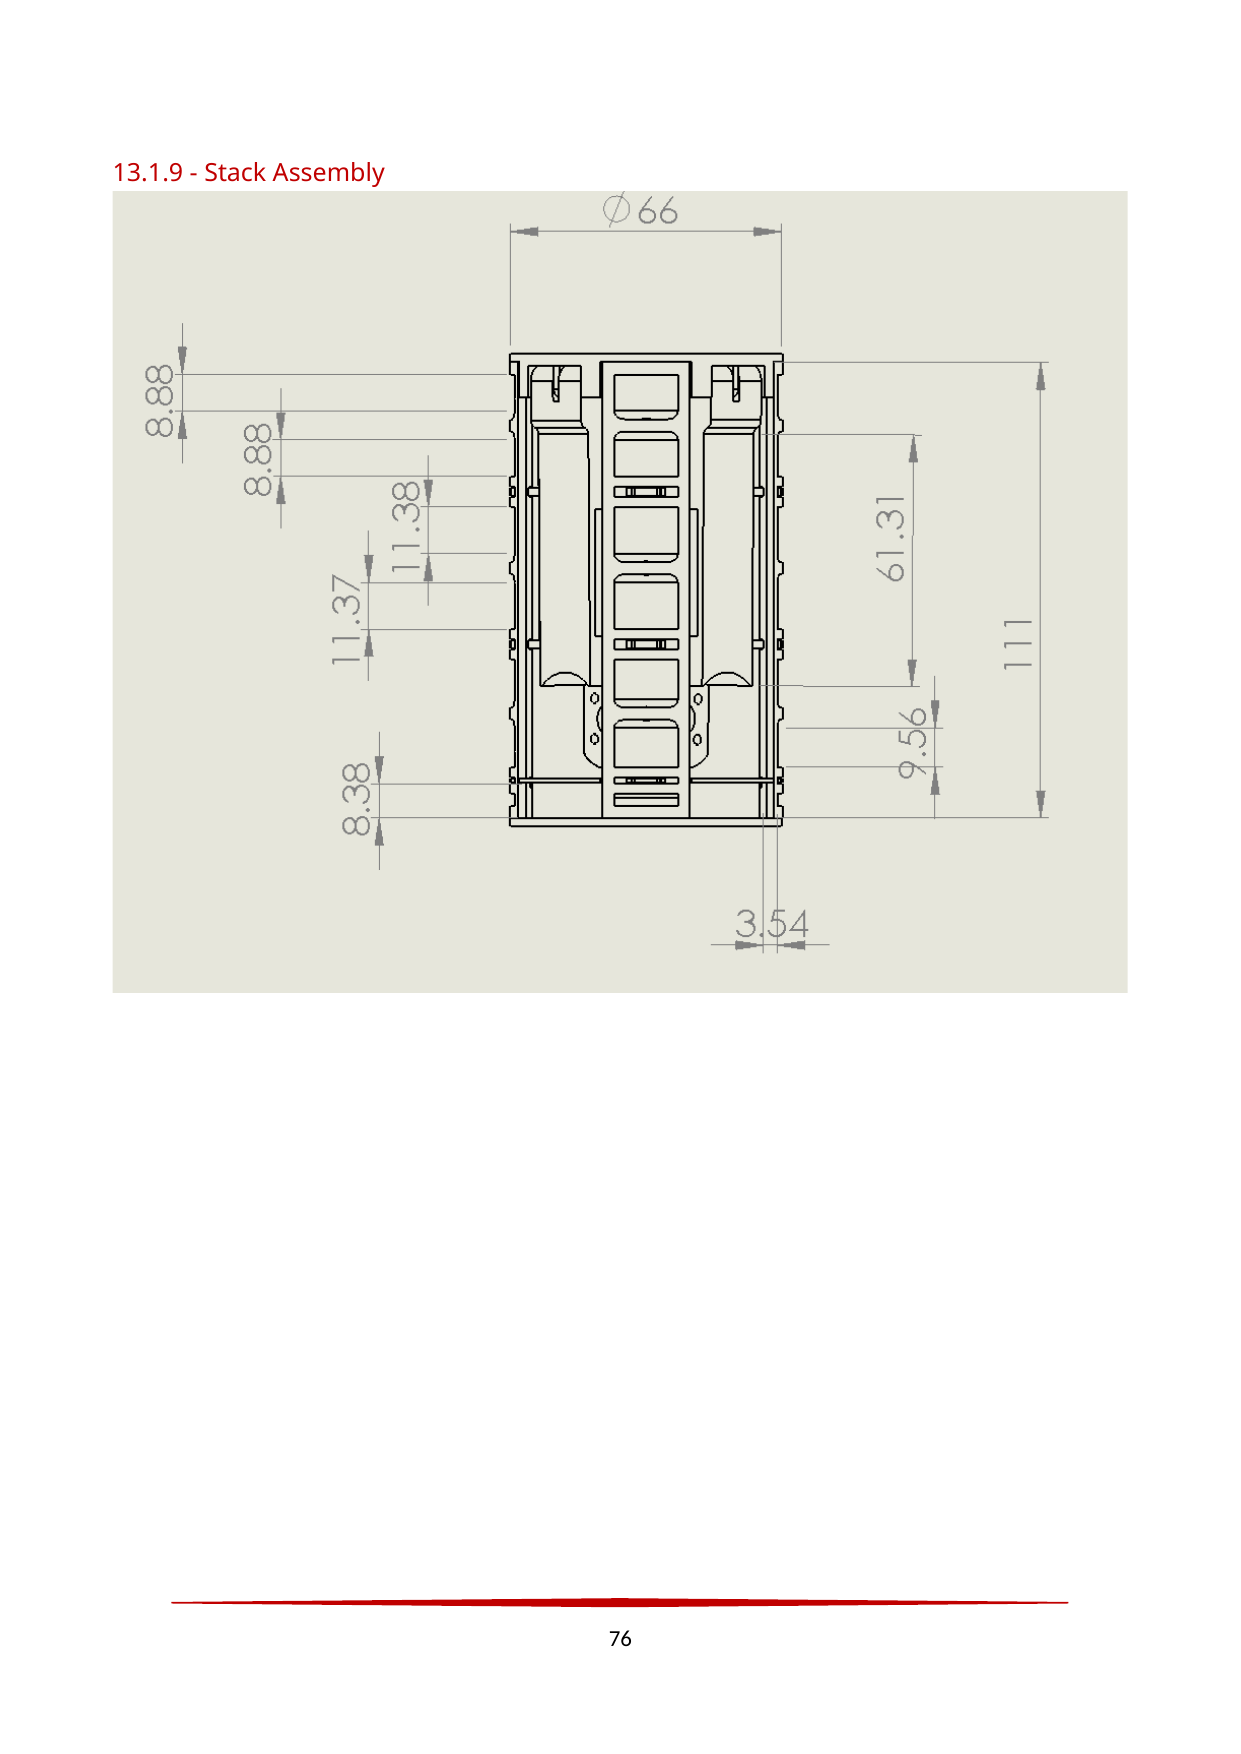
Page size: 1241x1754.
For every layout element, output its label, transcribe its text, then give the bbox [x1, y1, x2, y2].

picture [112, 191, 1128, 993]
subtitle 13.1.9 - Stack Assembly [112, 154, 1128, 188]
